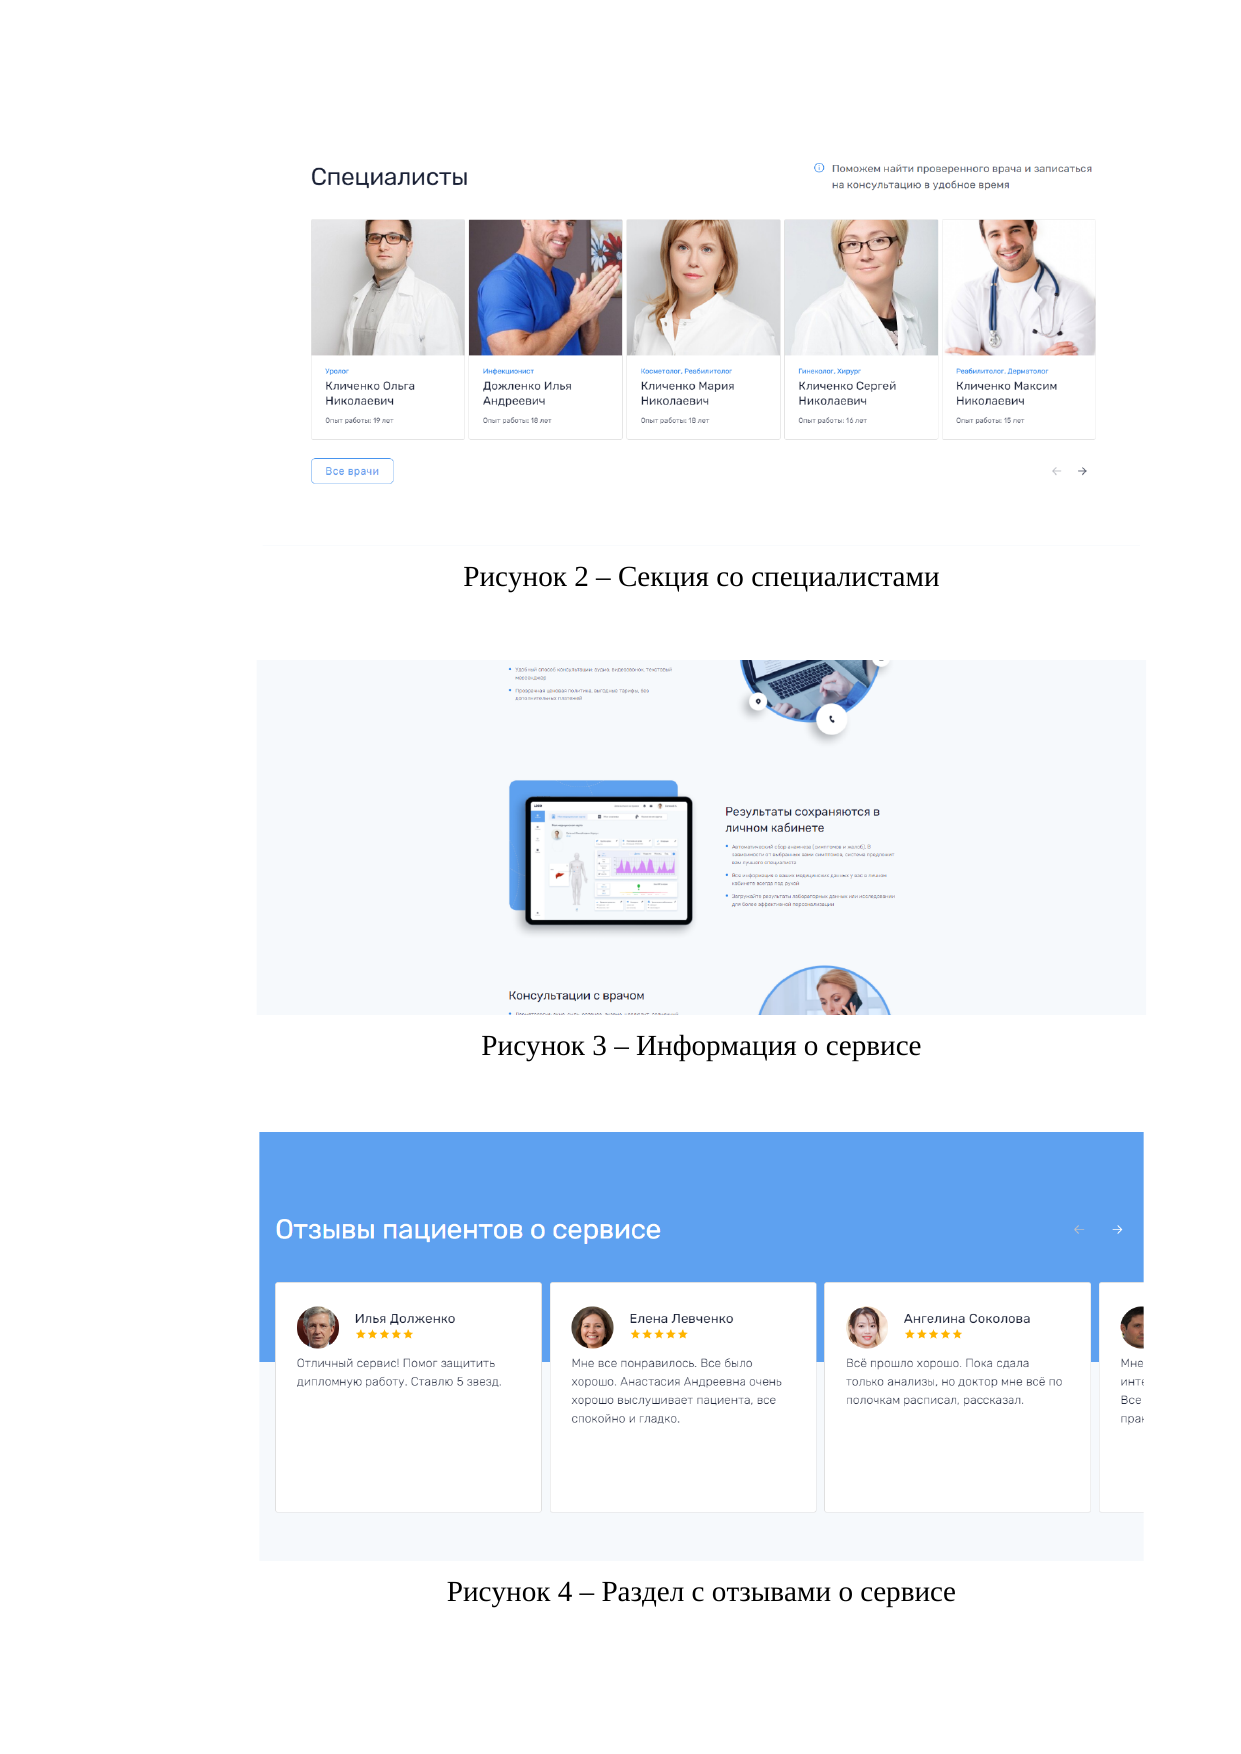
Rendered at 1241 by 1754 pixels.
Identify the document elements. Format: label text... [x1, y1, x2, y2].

text Рисунок 4 – Раздел с отзывами о сервисе [177, 1574, 1152, 1608]
picture [259, 1129, 1144, 1561]
picture [256, 660, 1147, 1015]
picture [262, 118, 1140, 546]
text Рисунок 3 – Информация о сервисе [177, 1028, 1152, 1062]
text Рисунок 2 – Секция со специалистами [177, 559, 1152, 593]
